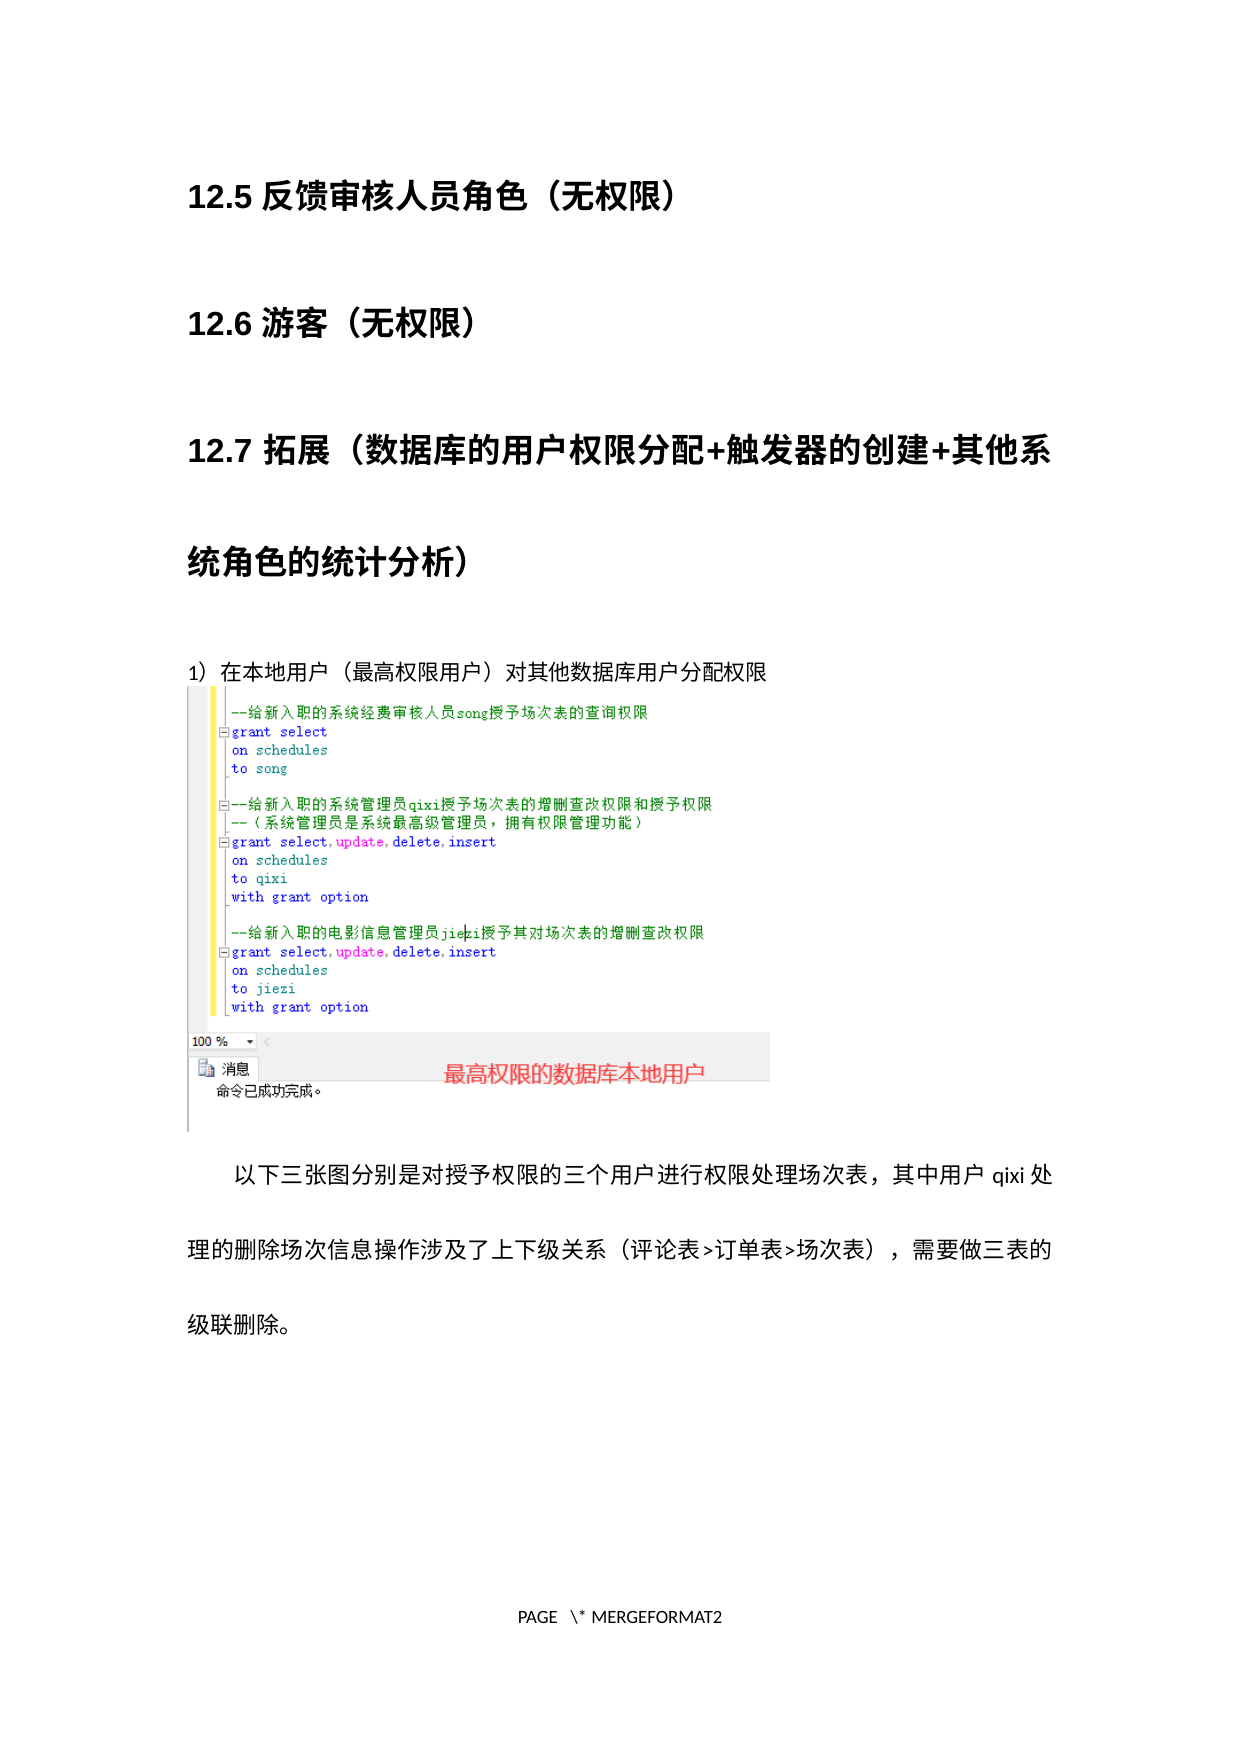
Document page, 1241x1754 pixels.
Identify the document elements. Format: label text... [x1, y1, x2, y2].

text 1）在本地用户（最高权限用户）对其他数据库用户分配权限 [187, 654, 1053, 687]
subtitle 12.5 反馈审核人员角色（无权限） [187, 162, 1053, 227]
subtitle 12.7 拓展（数据库的用户权限分配+触发器的创建+其他系统角色的统计分析） [187, 416, 1053, 592]
text 以下三张图分别是对授予权限的三个用户进行权限处理场次表，其中用户qixi处理的删除场次信息操作涉及了上下级关系（评论表>订单表>场次表），需要做三表的级联删除。 [187, 1142, 1053, 1356]
subtitle 12.6 游客（无权限） [187, 289, 1053, 354]
picture [187, 686, 771, 1132]
